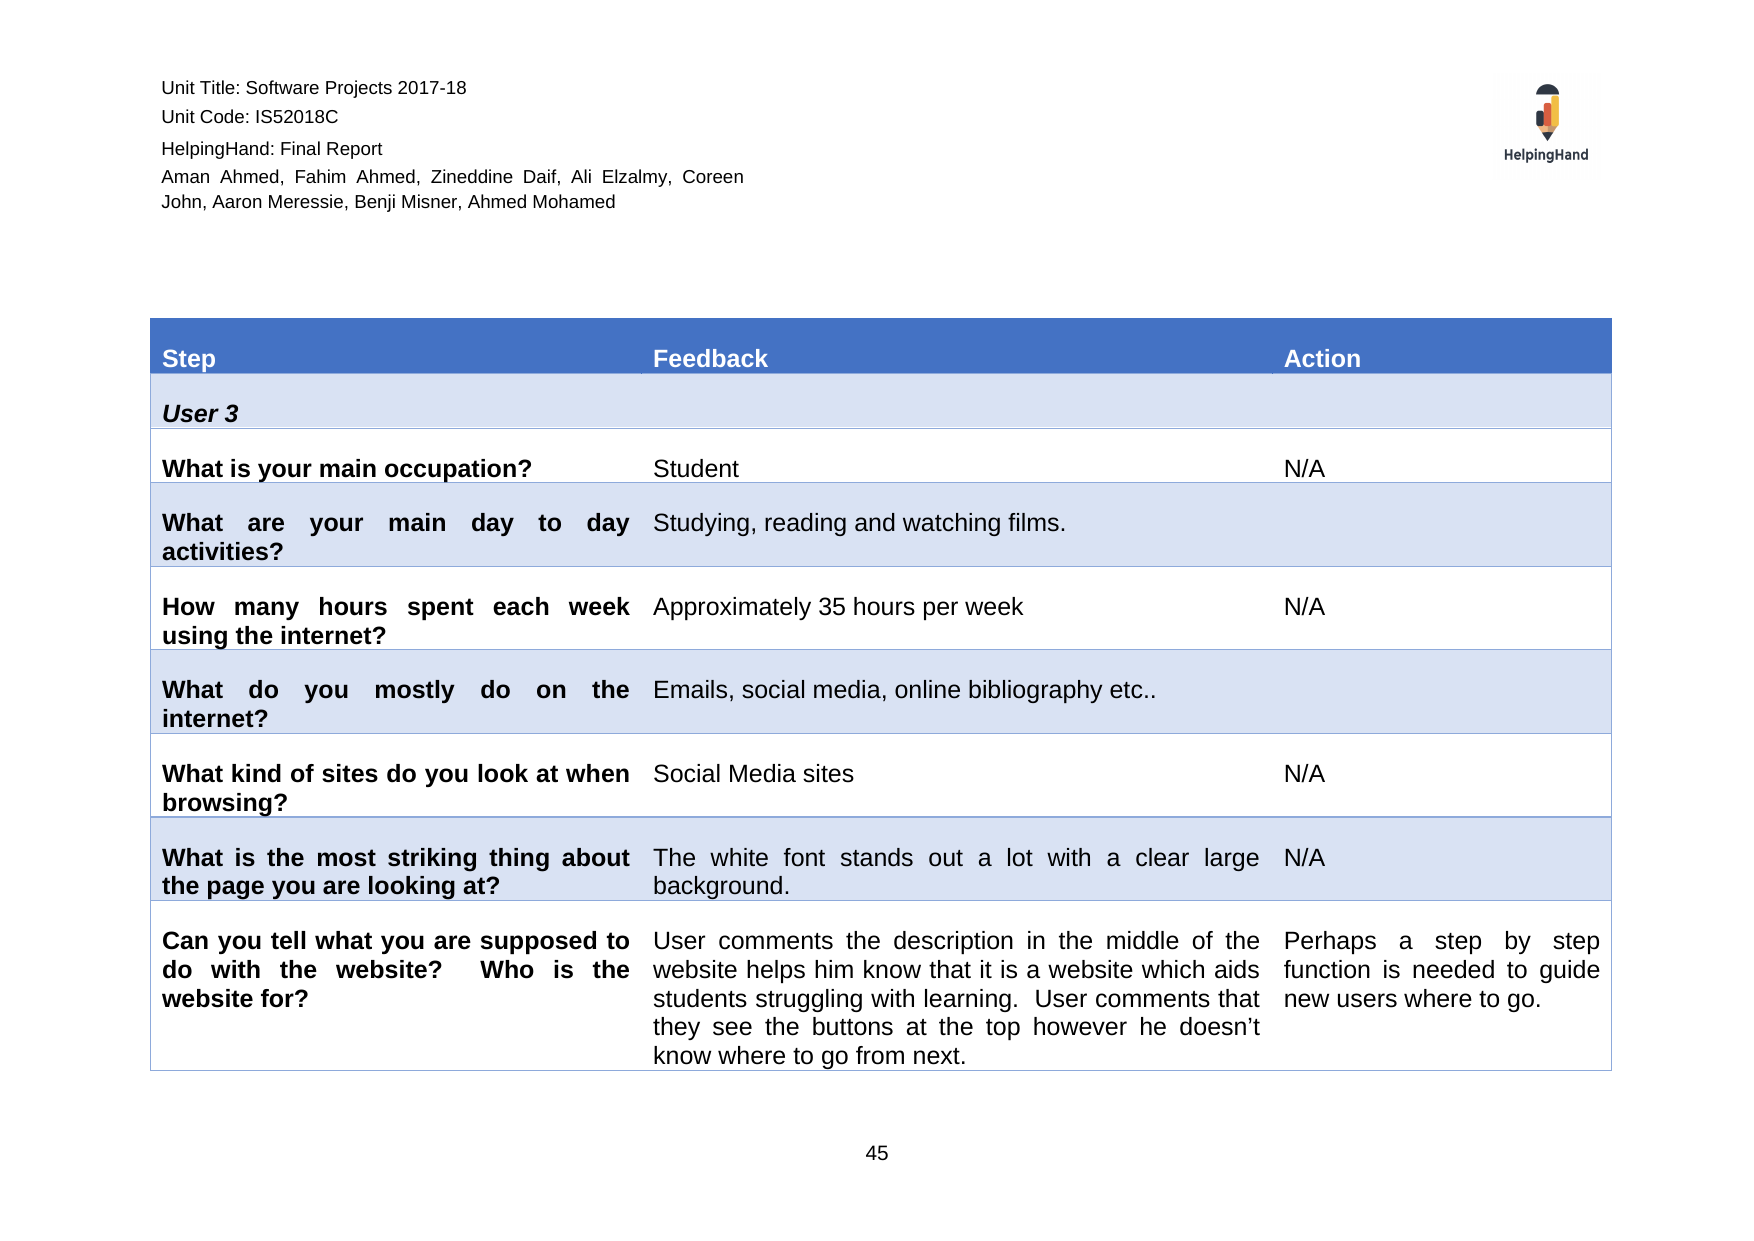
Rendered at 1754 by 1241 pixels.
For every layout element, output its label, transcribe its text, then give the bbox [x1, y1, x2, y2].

picture [1492, 73, 1601, 180]
table_cell What are your main day to day activities? [151, 483, 642, 566]
table_cell Can you tell what you are supposed to do with the website? Who is the website for? [151, 901, 642, 1070]
table_cell Studying, reading and watching films. [642, 483, 1272, 566]
table_cell N/A [1272, 818, 1611, 900]
table_cell [1272, 650, 1611, 733]
table_cell N/A [1272, 429, 1611, 482]
table_cell What do you mostly do on the internet? [151, 650, 642, 733]
table_cell N/A [1272, 734, 1611, 816]
table_cell Student [642, 429, 1272, 482]
table_header Step [151, 319, 641, 373]
table_cell Emails, social media, online bibliography etc.. [642, 650, 1272, 733]
table_cell What is the most striking thing about the page you are looking at? [151, 818, 642, 900]
table_cell How many hours spent each week using the internet? [151, 567, 642, 649]
table_cell N/A [1272, 567, 1611, 649]
table_cell What is your main occupation? [151, 429, 642, 482]
table_cell Social Media sites [642, 734, 1272, 816]
table_cell Perhaps a step by step function is needed to guide new users where to go. [1272, 901, 1611, 1070]
table_cell Approximately 35 hours per week [642, 567, 1272, 649]
table_header Action [1273, 319, 1611, 373]
table_cell User comments the description in the middle of the website helps him know that it is a website which aids students struggling with learning. User comments that they see the buttons at the top however he doesn’t know where to go from next. [642, 901, 1272, 1070]
table_header Feedback [642, 319, 1272, 373]
table_cell [1272, 483, 1611, 566]
table_cell What kind of sites do you look at when browsing? [151, 734, 642, 816]
table_cell The white font stands out a lot with a clear large background. [642, 818, 1272, 900]
table_cell User 3 [151, 374, 1611, 427]
